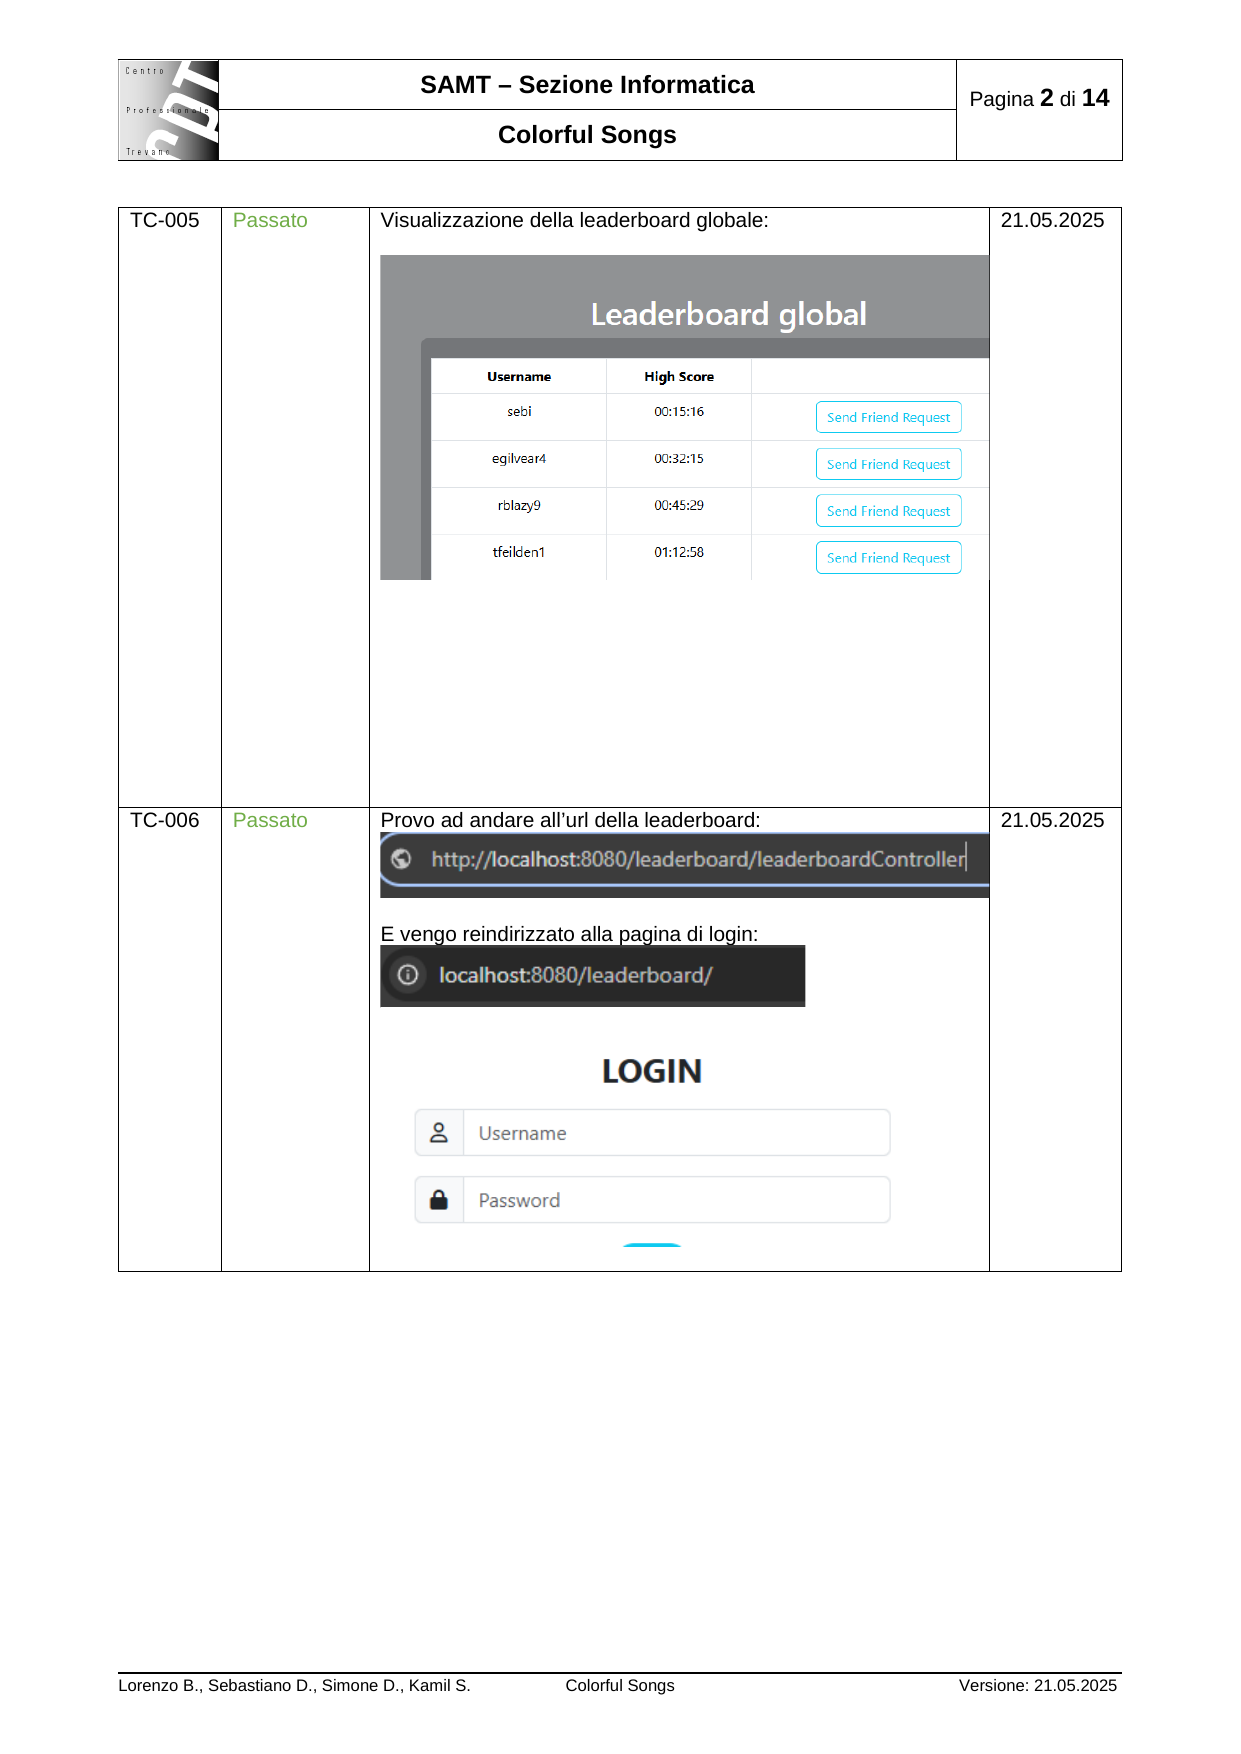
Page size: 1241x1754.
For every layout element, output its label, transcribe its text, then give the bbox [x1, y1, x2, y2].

table_cell Passato [222, 208, 369, 807]
picture [380, 832, 990, 898]
table_cell TC-006 [119, 808, 221, 1271]
table_cell TC-005 [119, 208, 221, 807]
table_cell 21.05.2025 [990, 208, 1121, 807]
table_cell Visualizzazione della leaderboard globale: [370, 208, 989, 807]
table_cell 21.05.2025 [990, 808, 1121, 1271]
table_cell Passato [222, 808, 369, 1271]
picture [118, 60, 219, 160]
picture [380, 945, 907, 1247]
picture [380, 255, 990, 580]
table_cell Provo ad andare all’url della leaderboard: E vengo reindirizzato alla pagina di login: [370, 808, 989, 1271]
